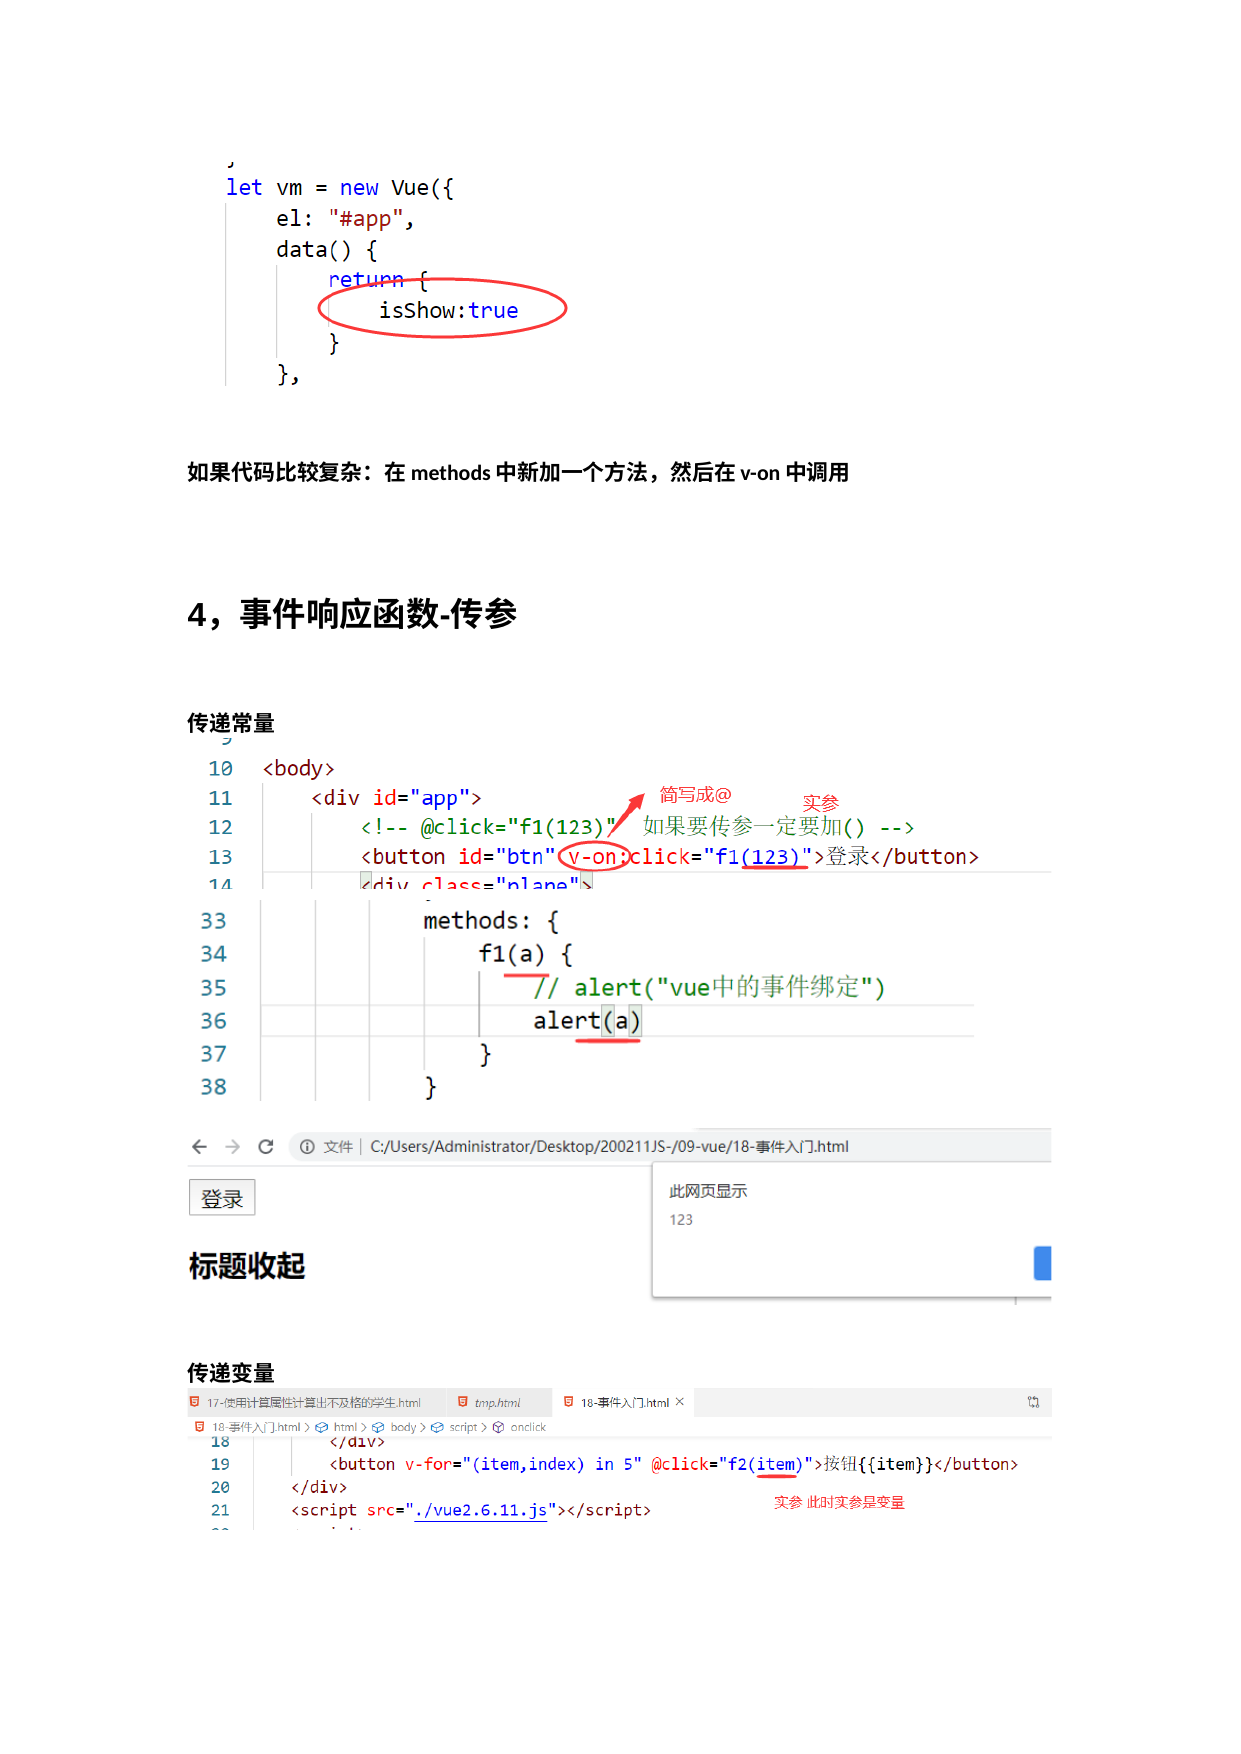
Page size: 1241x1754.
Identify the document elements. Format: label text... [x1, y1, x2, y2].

picture [187, 738, 1052, 889]
text 传递变量 [187, 1356, 1053, 1388]
subtitle 4，事件响应函数-传参 [187, 579, 1053, 644]
text 传递常量 [187, 706, 1053, 738]
text 如果代码比较复杂：在methods中新加一个方法，然后在v-on中调用 [187, 454, 1053, 487]
picture [187, 1388, 1052, 1530]
picture [187, 900, 975, 1101]
picture [187, 162, 622, 386]
picture [187, 1128, 1052, 1305]
